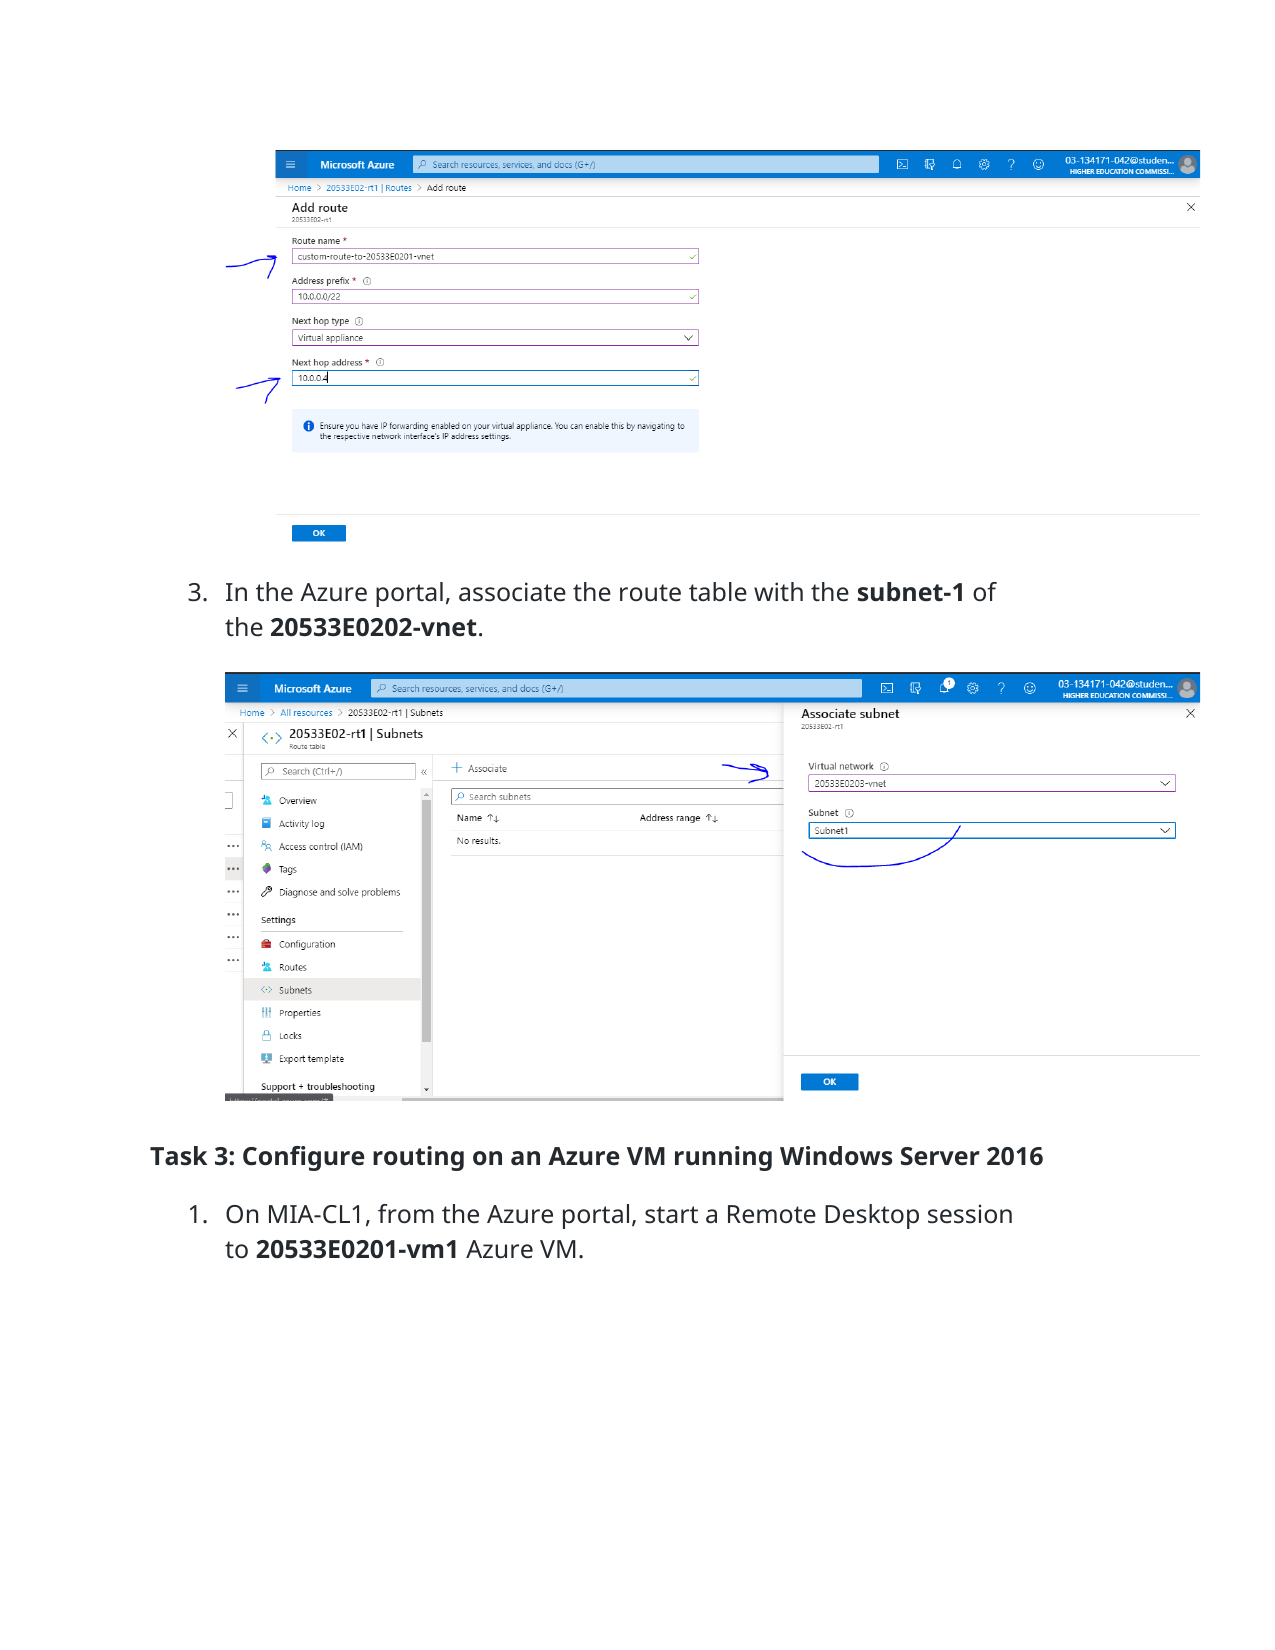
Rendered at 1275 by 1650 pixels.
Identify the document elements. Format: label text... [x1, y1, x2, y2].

list In the Azure portal, associate the route table with the subnet-1 of the 20533E0202-vnet. [187, 575, 1125, 643]
picture [225, 672, 1200, 1101]
picture [225, 150, 1200, 546]
list On MIA-CL1, from the Azure portal, start a Remote Desktop session to 20533E0201-vm1 Azure VM. [187, 1197, 1125, 1265]
text Task 3: Configure routing on an Azure VM running Windows Server 2016 [150, 1138, 1125, 1172]
